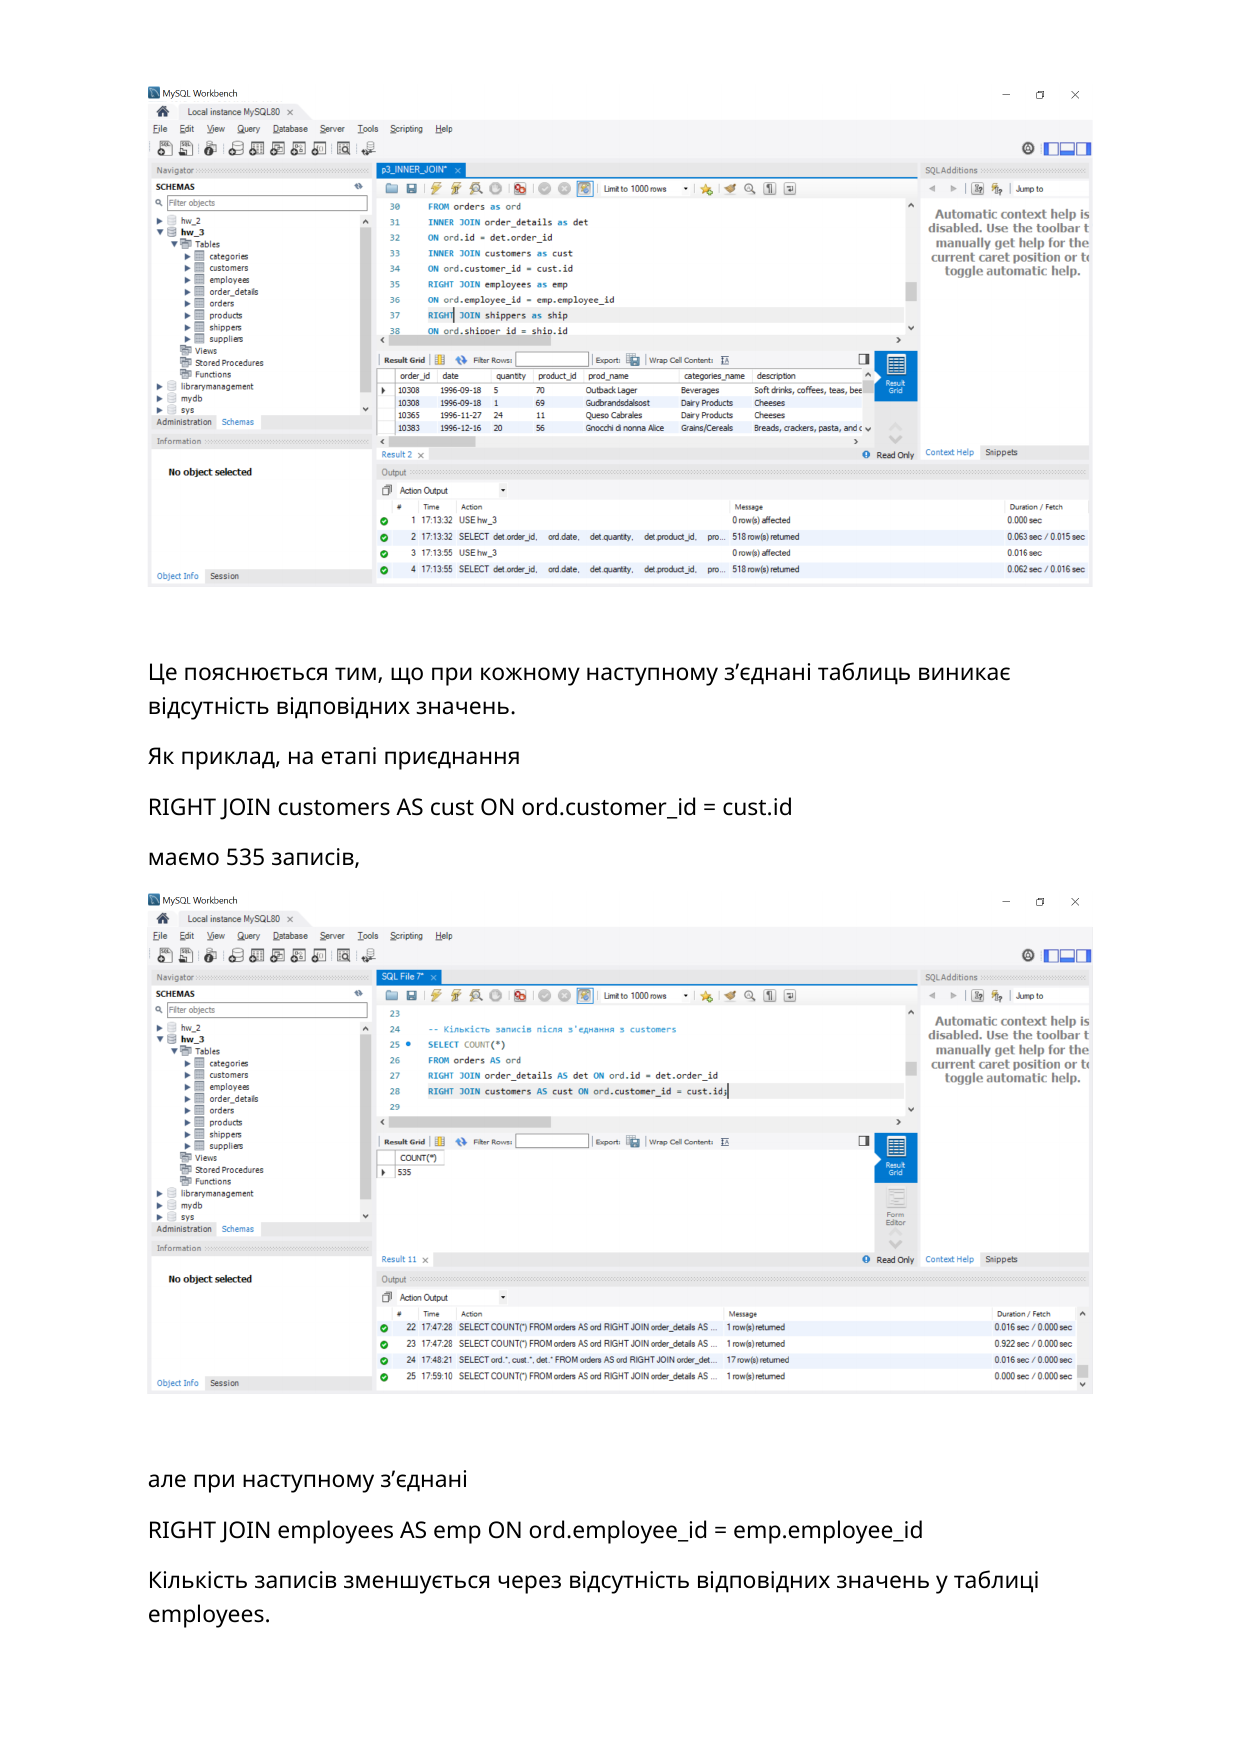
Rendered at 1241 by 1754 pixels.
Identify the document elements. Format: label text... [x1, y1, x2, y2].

text RIGHT JOIN customers AS cust ON ord.customer_id = cust.id [148, 791, 1093, 822]
text Як приклад, на етапі приєднання [148, 740, 1093, 771]
text але при наступному з’єднані [148, 1463, 1093, 1494]
text Це пояснюється тим, що при кожному наступному з’єднані таблиць виникає відсутність відповідних значень. [148, 656, 1093, 721]
picture [147, 891, 1093, 1394]
text RIGHT JOIN employees AS emp ON ord.employee_id = emp.employee_id [148, 1513, 1093, 1545]
text маємо 535 записів, [148, 841, 1093, 872]
picture [147, 84, 1093, 587]
text Кількість записів зменшується через відсутність відповідних значень у таблиці employees. [148, 1564, 1093, 1629]
